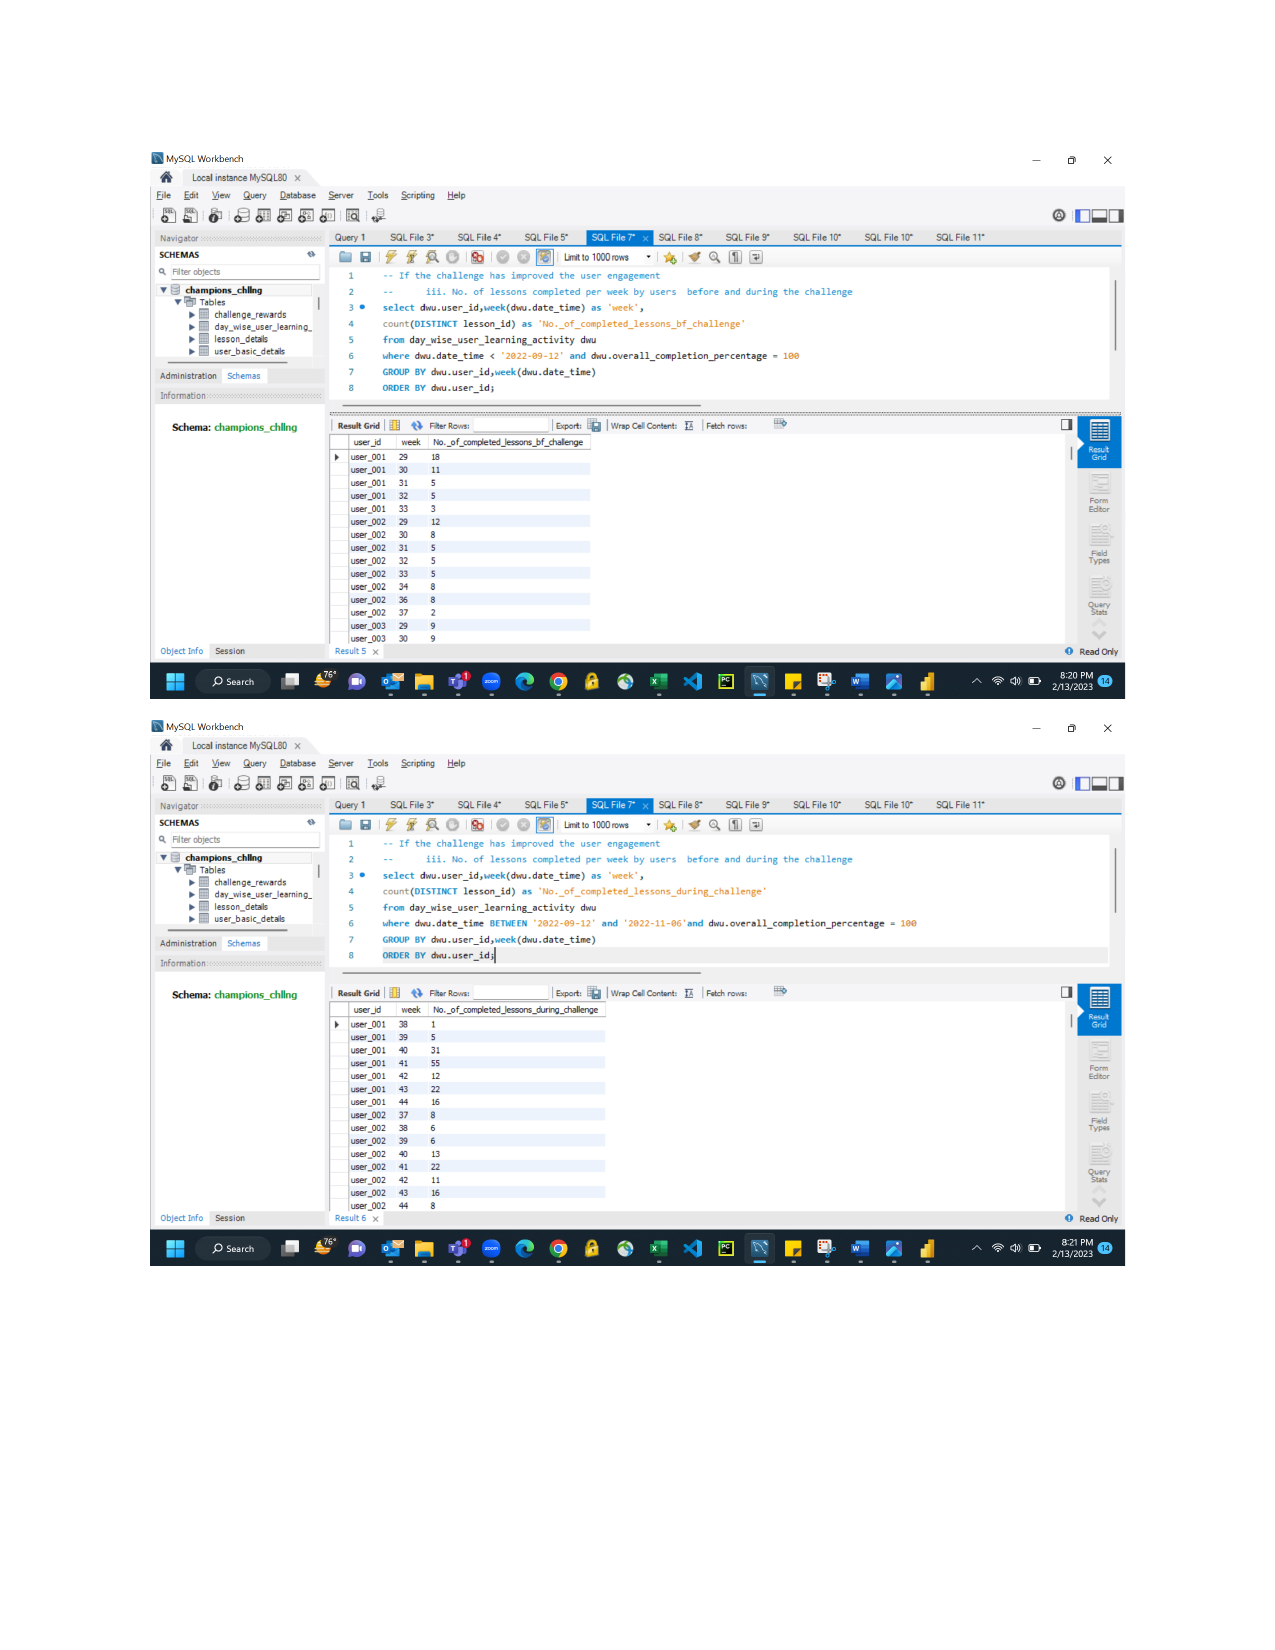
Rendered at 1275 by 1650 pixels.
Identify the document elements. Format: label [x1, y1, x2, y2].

picture [150, 150, 1125, 699]
picture [150, 717, 1125, 1266]
